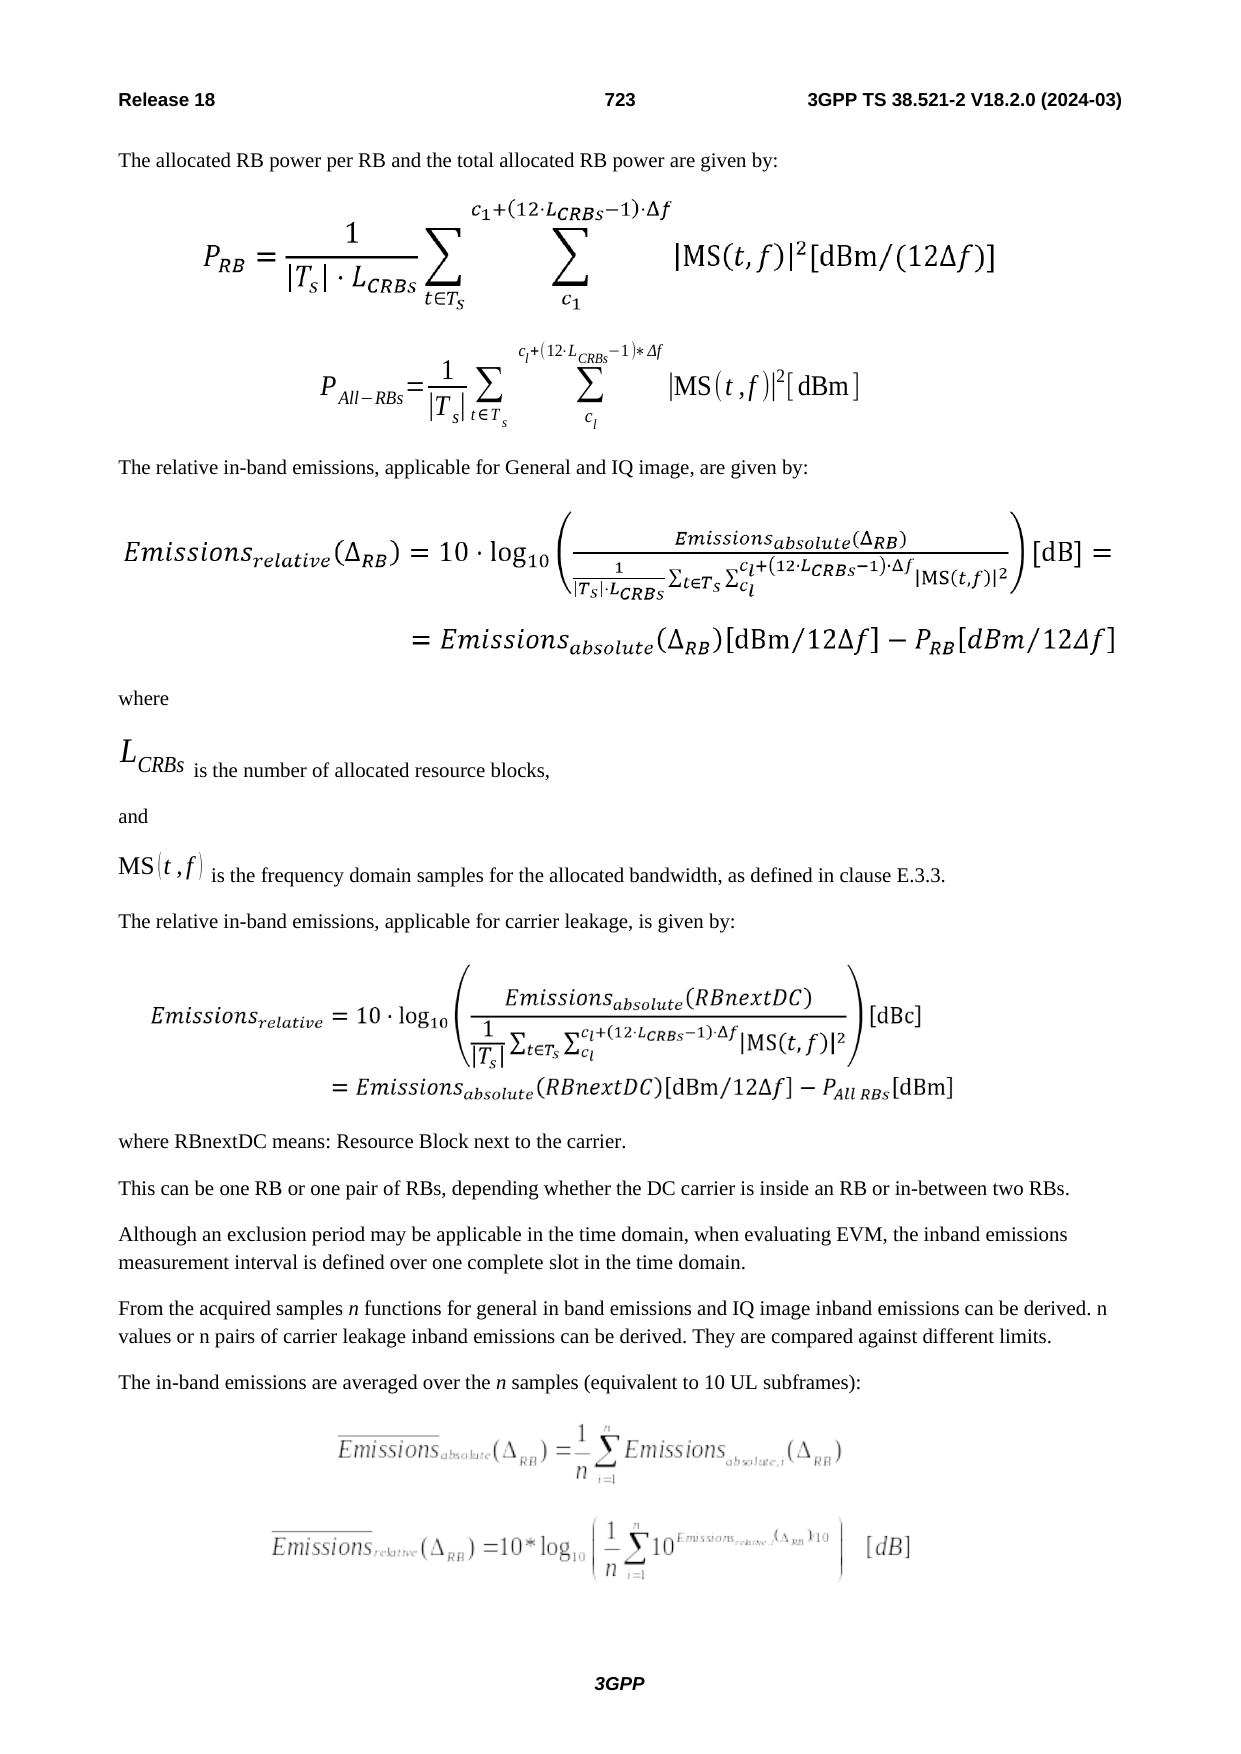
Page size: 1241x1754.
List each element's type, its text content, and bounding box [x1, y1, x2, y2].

text The allocated RB power per RB and the total allocated RB power are given by: [118, 147, 1122, 172]
text is the frequency domain samples for the allocated bandwidth, as defined in clause E.3.3. [118, 851, 1122, 887]
text This can be one RB or one pair of RBs, depending whether the DC carrier is inside an RB or in-between two RBs. [118, 1176, 1122, 1200]
text Although an exclusion period may be applicable in the time domain, when evaluating EVM, the inband emissions measurement interval is defined over one complete slot in the time domain. [118, 1222, 1122, 1274]
text The in-band emissions are averaged over the n samples (equivalent to 10 UL subframes): [118, 1370, 1122, 1394]
text is the number of allocated resource blocks, [118, 732, 1122, 782]
text where [118, 686, 1122, 710]
text The relative in-band emissions, applicable for General and IQ image, are given by: [118, 455, 1122, 479]
picture [186, 193, 996, 318]
text From the acquired samples n functions for general in band emissions and IQ image inband emissions can be derived. n values or n pairs of carrier leakage inband emissions can be derived. They are compared against different limits. [118, 1296, 1122, 1348]
text and [118, 804, 1122, 828]
picture [118, 501, 1123, 664]
text The relative in-band emissions, applicable for carrier leakage, is given by: [118, 909, 1122, 933]
text where RBnextDC means: Resource Block next to the carrier. [118, 1129, 1122, 1153]
picture [147, 955, 959, 1107]
